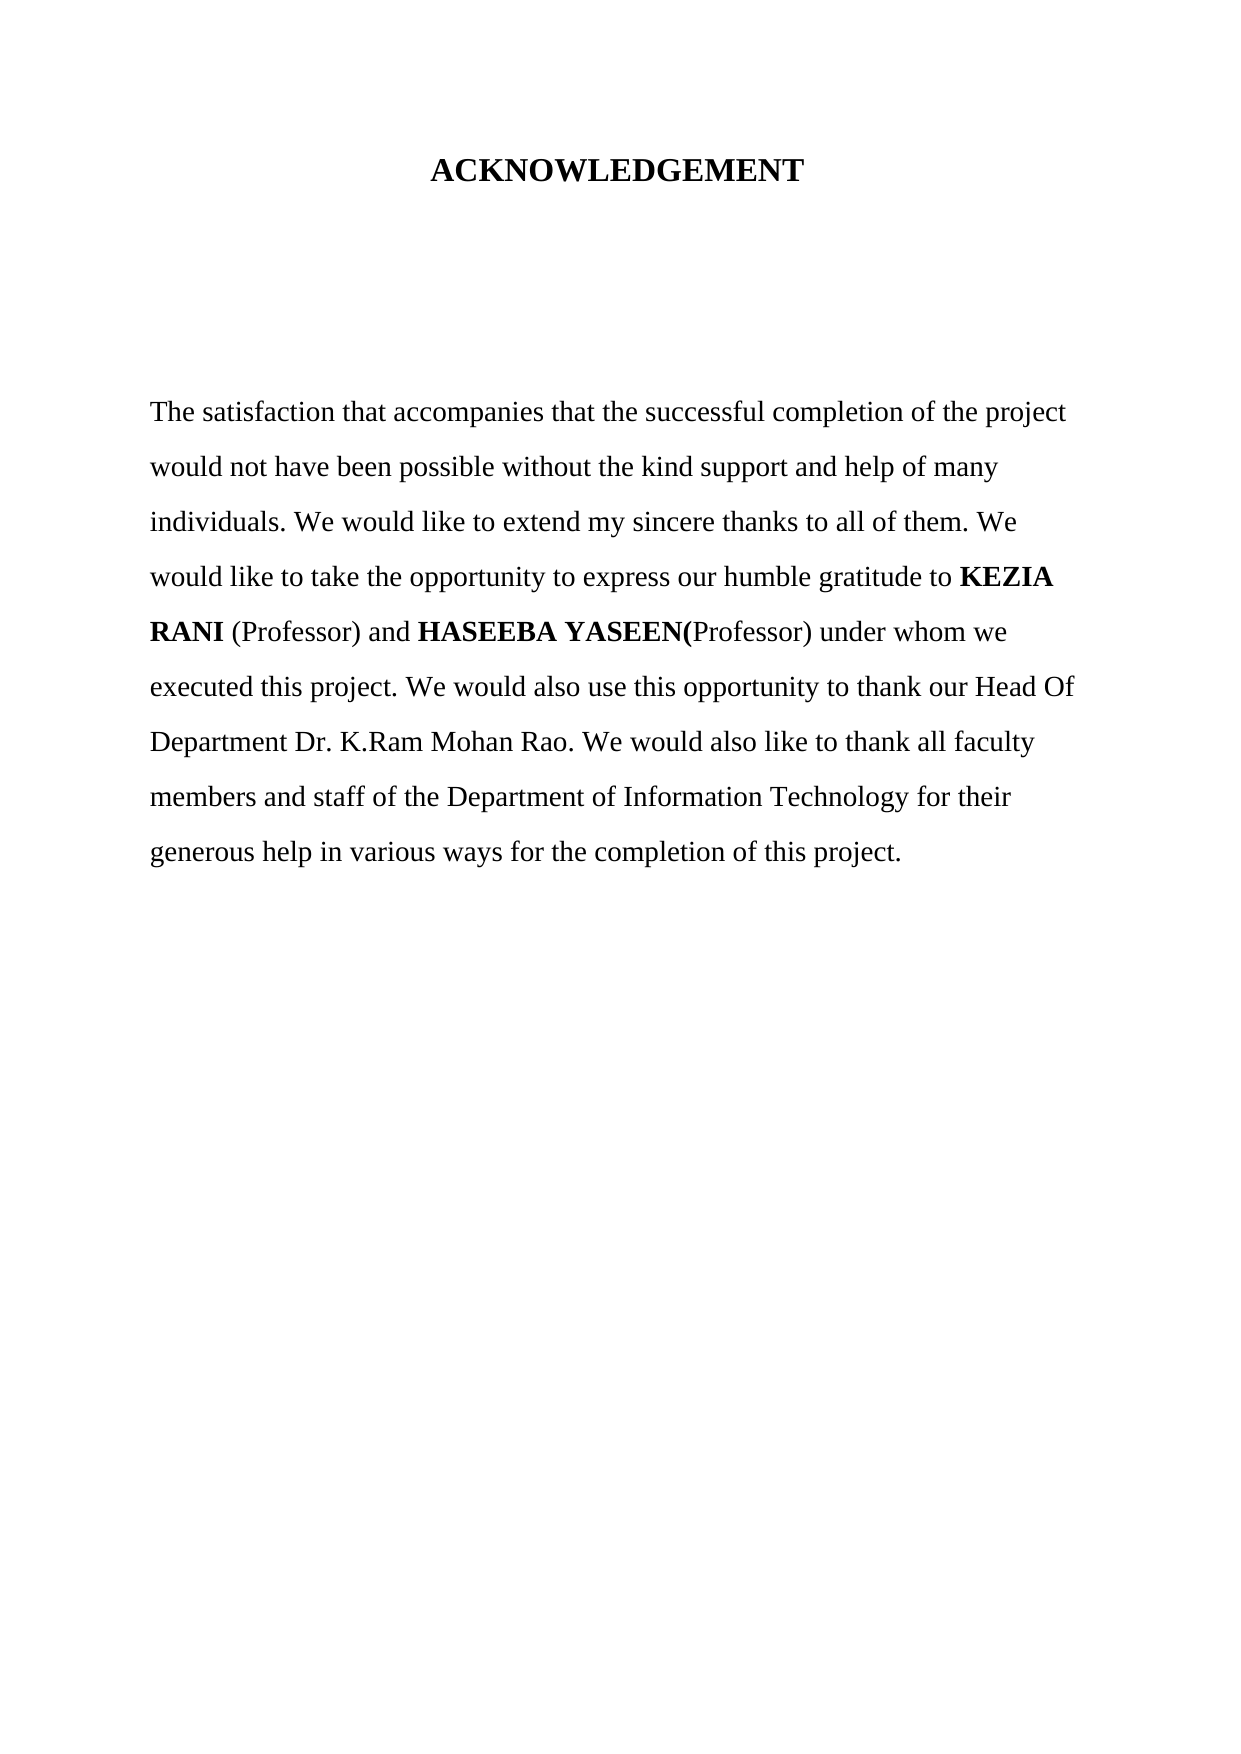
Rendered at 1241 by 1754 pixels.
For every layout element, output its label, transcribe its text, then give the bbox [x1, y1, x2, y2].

text The satisfaction that accompanies that the successful completion of the project would not have been possible without the kind support and help of many individuals. We would like to extend my sincere thanks to all of them. We would like to take the opportunity to express our humble gratitude to KEZIA RANI (Professor) and HASEEBA YASEEN(Professor) under whom we executed this project. We would also use this opportunity to thank our Head Of Department Dr. K.Ram Mohan Rao. We would also like to thank all faculty members and staff of the Department of Information Technology for their generous help in various ways for the completion of this project. [149, 394, 1090, 868]
text ACKNOWLEDGEMENT [151, 150, 1083, 188]
